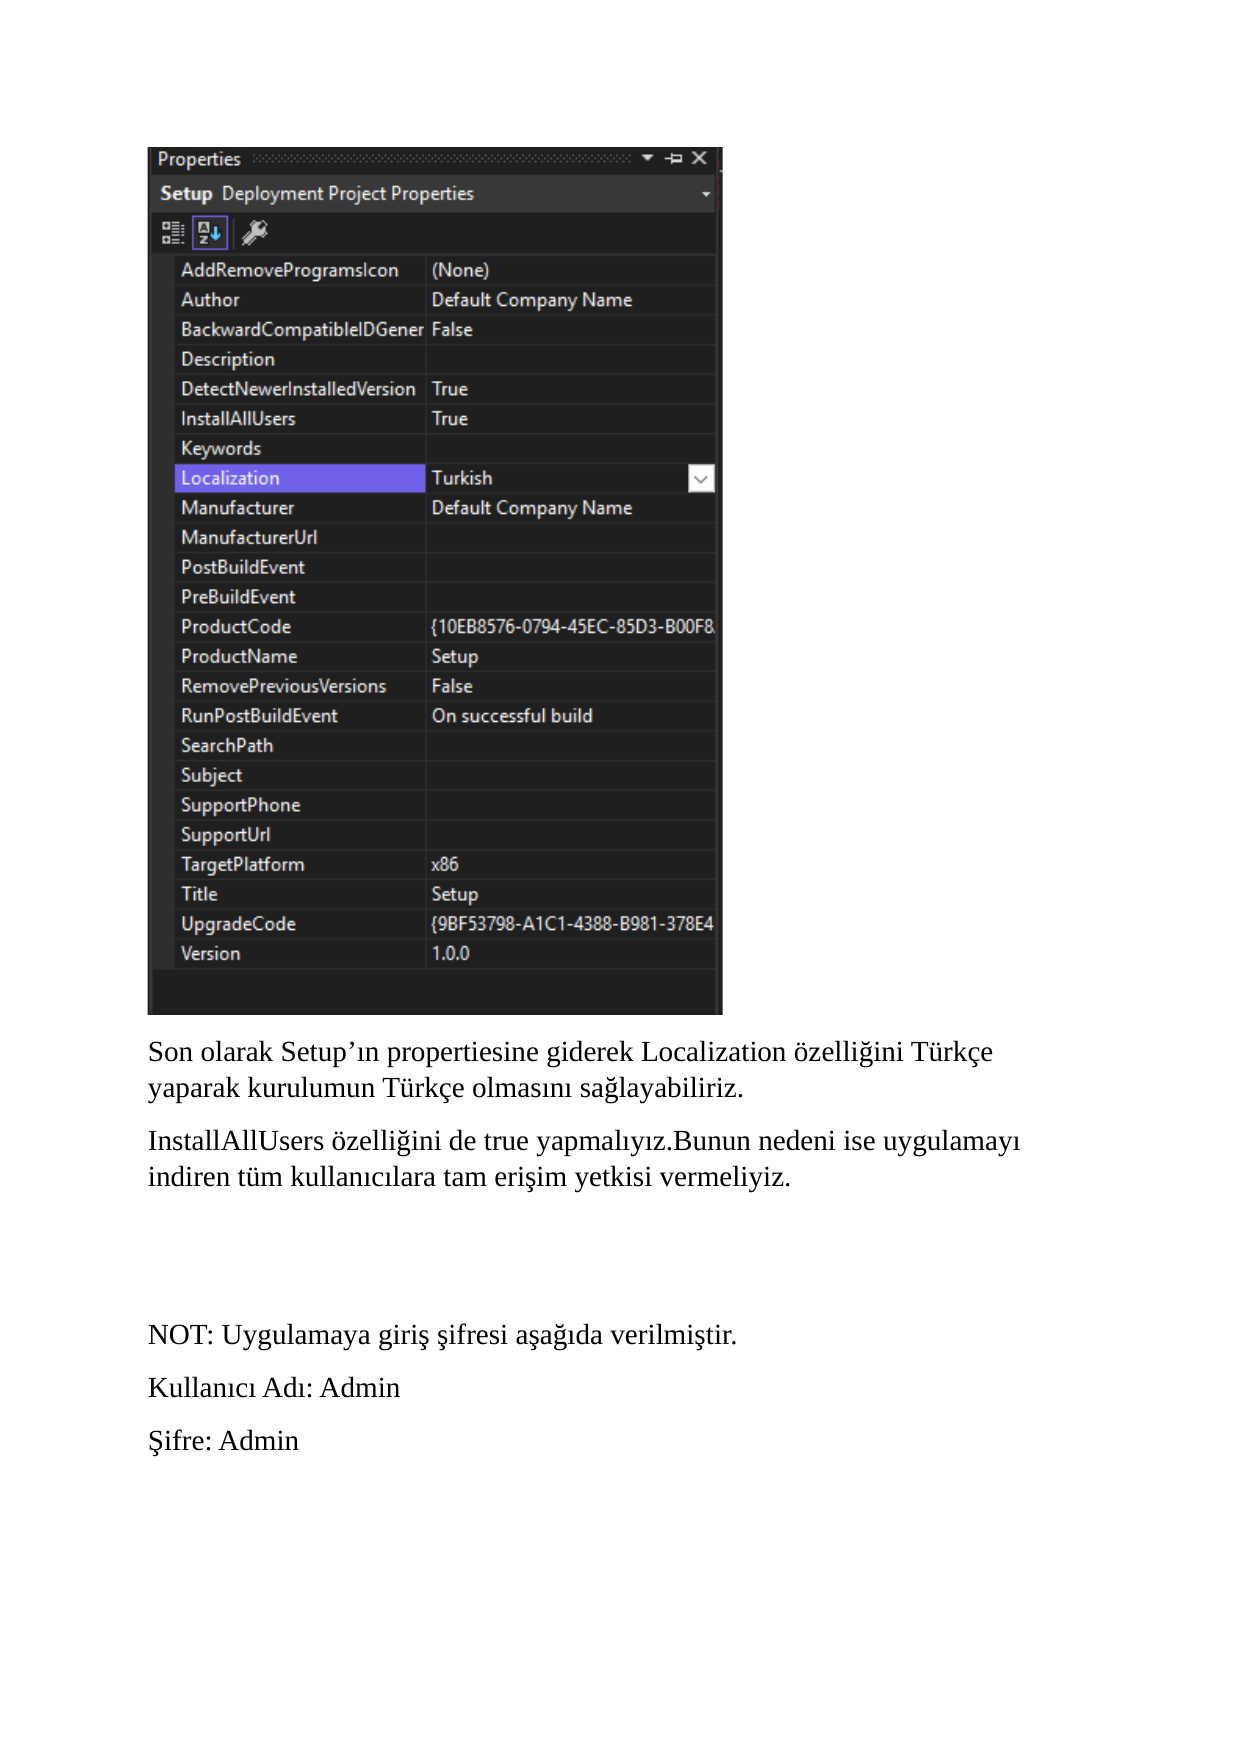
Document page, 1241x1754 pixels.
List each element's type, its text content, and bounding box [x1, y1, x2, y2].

text Son olarak Setup’ın propertiesine giderek Localization özelliğini Türkçe yaparak kurulumun Türkçe olmasını sağlayabiliriz. [148, 1034, 1093, 1103]
text Şifre: Admin [148, 1423, 1093, 1456]
picture [147, 147, 723, 1015]
text Kullanıcı Adı: Admin [148, 1370, 1093, 1404]
text NOT: Uygulamaya giriş şifresi aşağıda verilmiştir. [148, 1317, 1093, 1351]
text InstallAllUsers özelliğini de true yapmalıyız.Bunun nedeni ise uygulamayı indiren tüm kullanıcılara tam erişim yetkisi vermeliyiz. [148, 1123, 1093, 1192]
